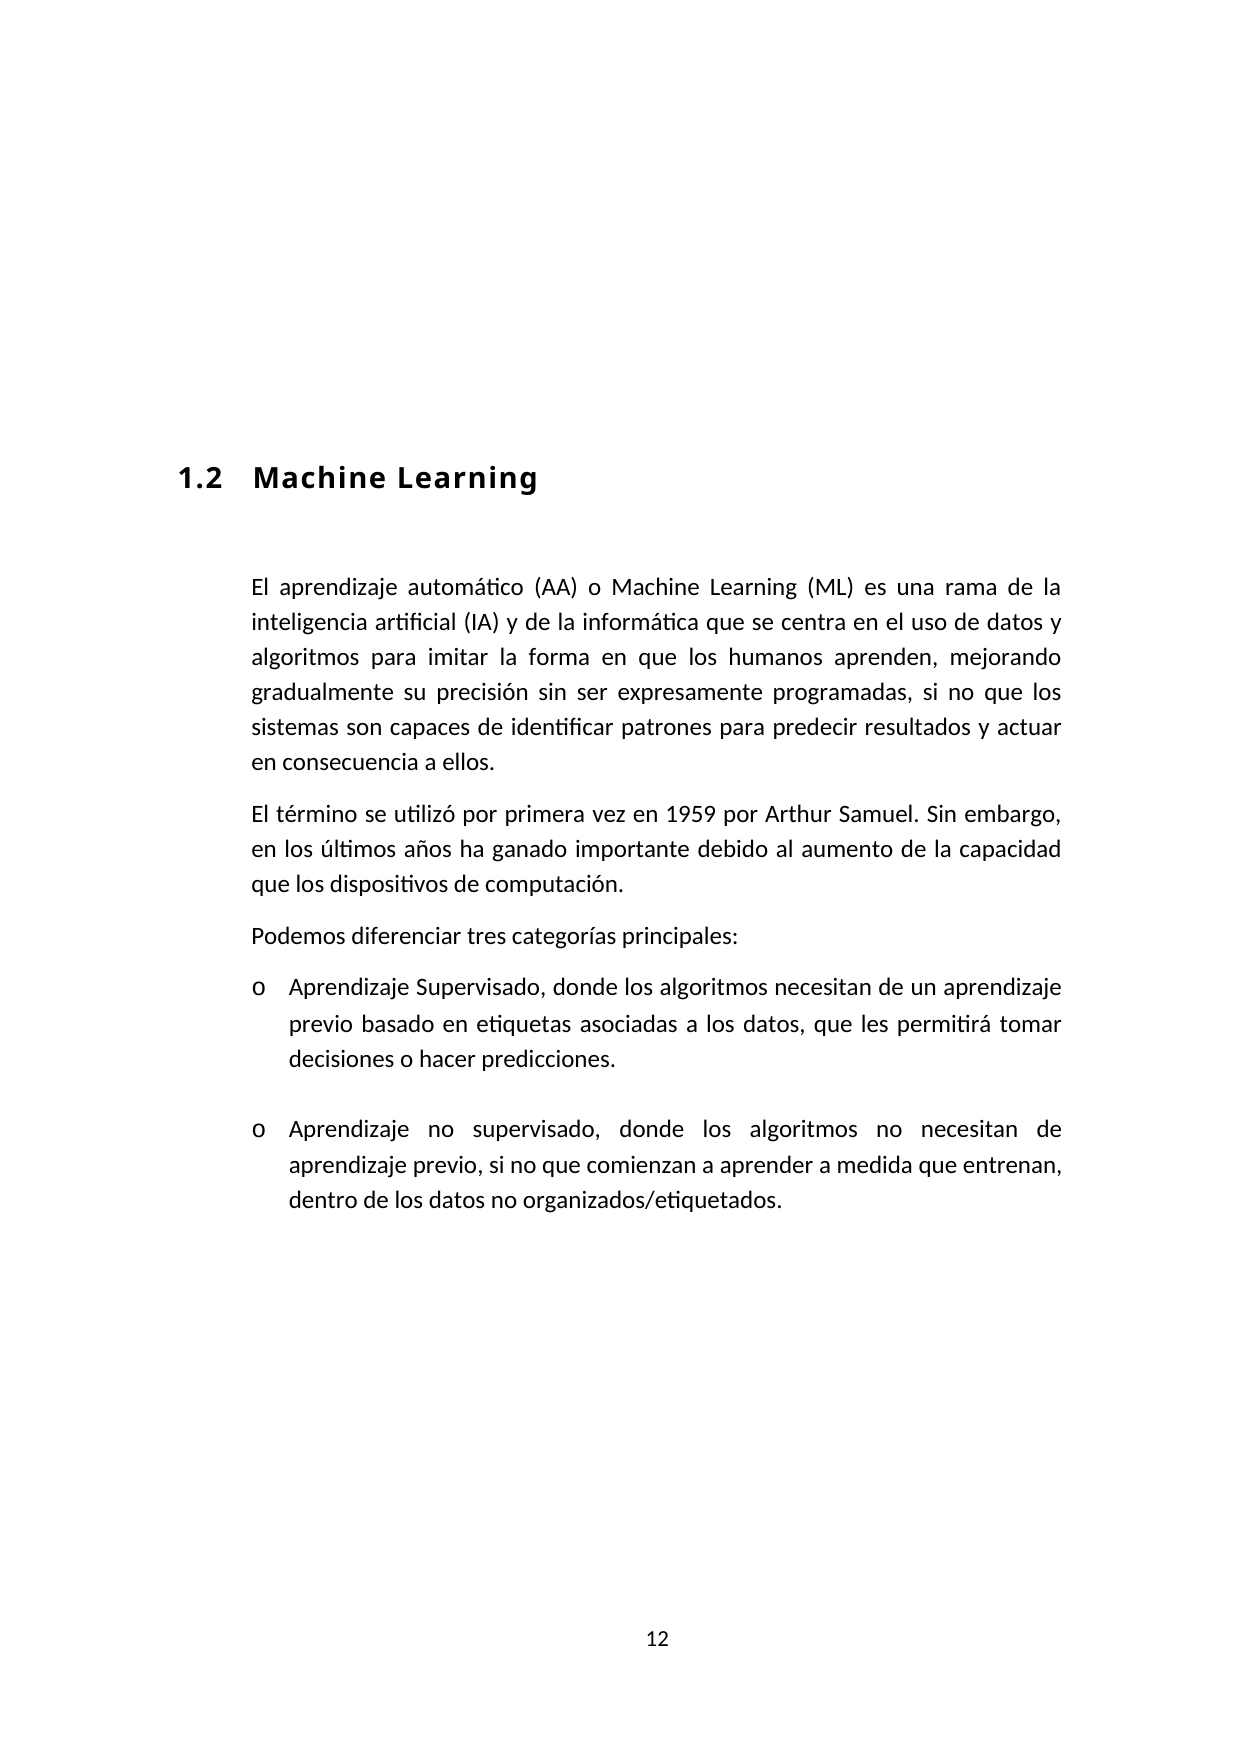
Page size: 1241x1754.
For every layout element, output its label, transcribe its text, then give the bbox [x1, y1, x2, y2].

subtitle Machine Learning [177, 458, 1063, 497]
list Aprendizaje Supervisado, donde los algoritmos necesitan de un aprendizaje previo basado en etiquetas asociadas a los datos, que les permitirá tomar decisiones o hacer predicciones. [251, 972, 1063, 1073]
text El aprendizaje automático (AA) o Machine Learning (ML) es una rama de la inteligencia artificial (IA) y de la informática que se centra en el uso de datos y algoritmos para imitar la forma en que los humanos aprenden, mejorando gradualmente su precisión sin ser expresamente programadas, si no que los sistemas son capaces de identificar patrones para predecir resultados y actuar en consecuencia a ellos. [251, 572, 1063, 777]
list Aprendizaje no supervisado, donde los algoritmos no necesitan de aprendizaje previo, si no que comienzan a aprender a medida que entrenan, dentro de los datos no organizados/etiquetados. [251, 1113, 1063, 1214]
text Podemos diferenciar tres categorías principales: [251, 920, 1063, 950]
text El término se utilizó por primera vez en 1959 por Arthur Samuel. Sin embargo, en los últimos años ha ganado importante debido al aumento de la capacidad que los dispositivos de computación. [251, 798, 1063, 899]
